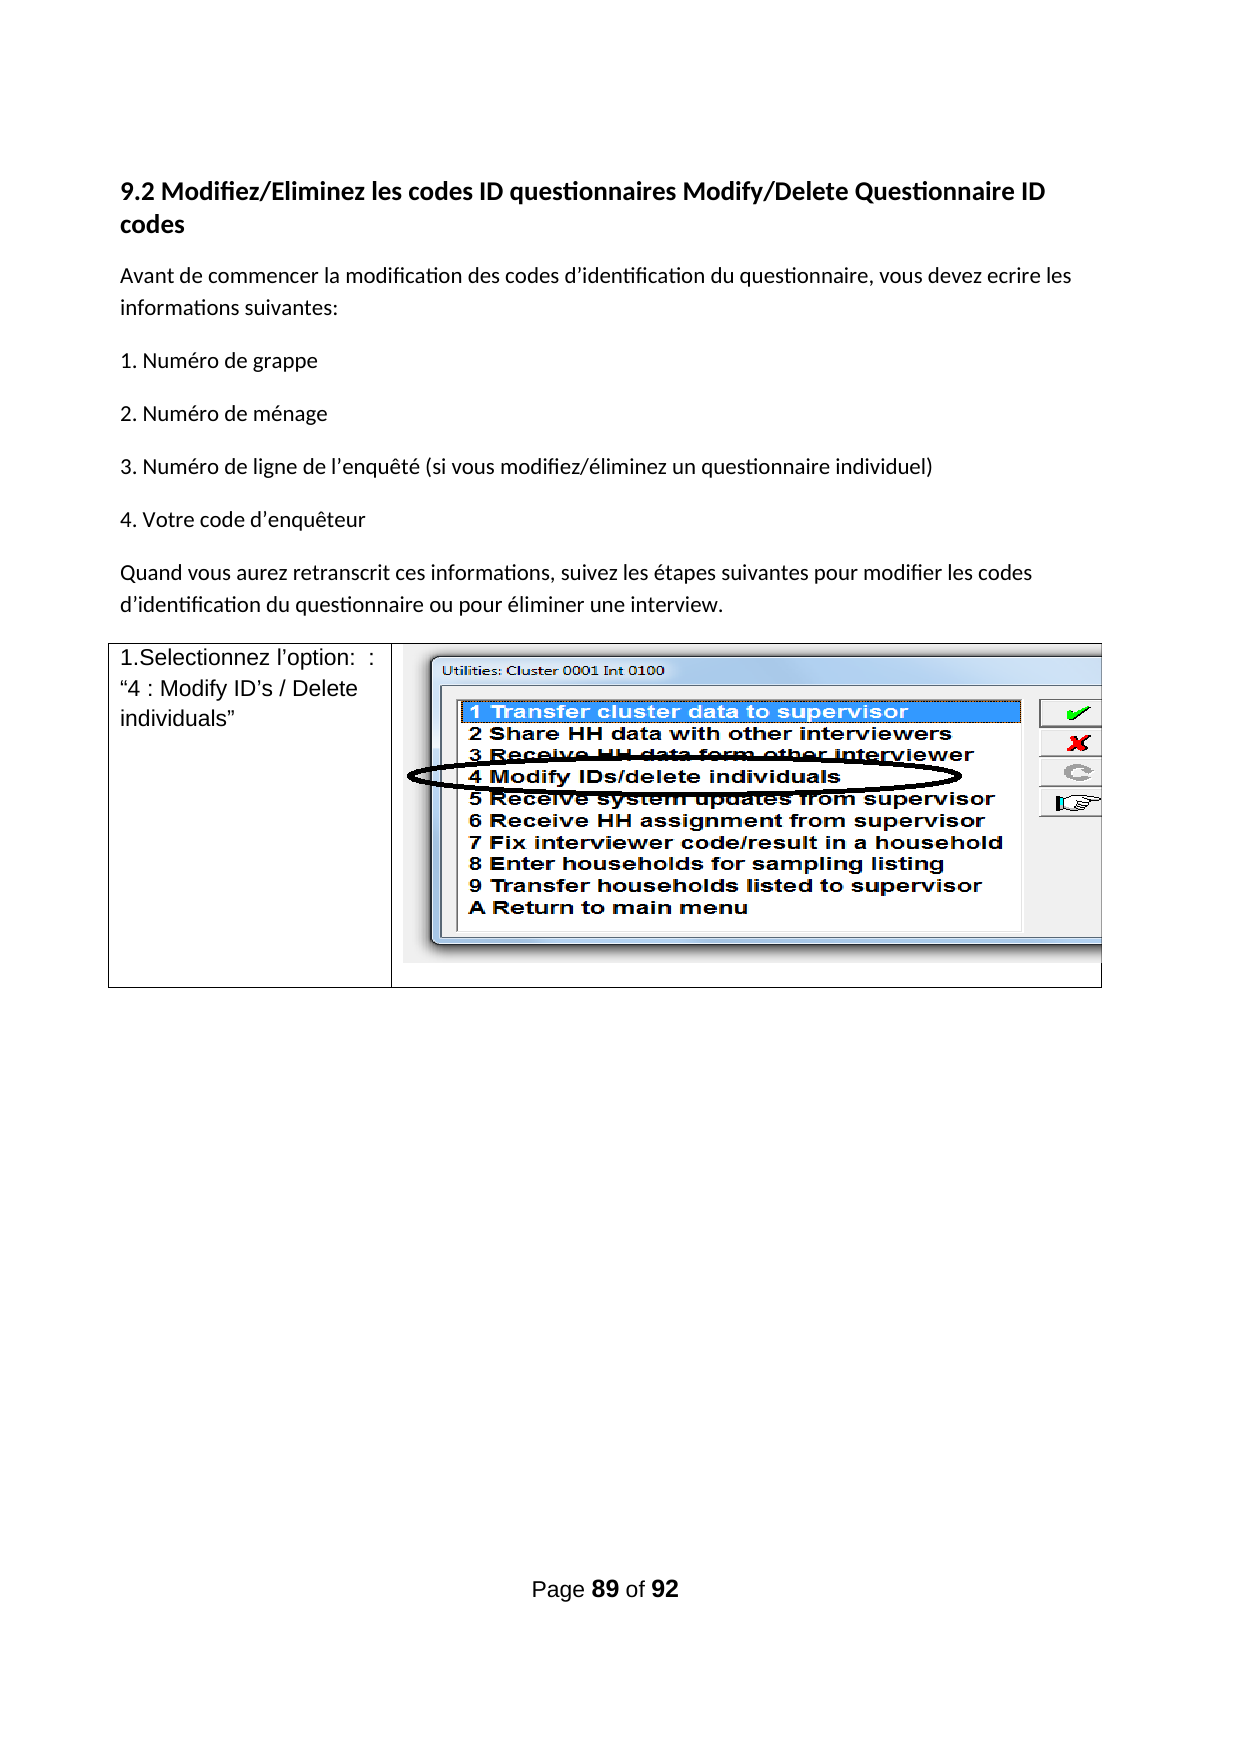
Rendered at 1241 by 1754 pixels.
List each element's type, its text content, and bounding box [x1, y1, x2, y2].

picture [403, 644, 1102, 963]
text 4. Votre code d’enquêteur [120, 505, 1090, 533]
text Avant de commencer la modification des codes d’identification du questionnaire, vous devez ecrire les informations suivantes: [120, 261, 1090, 321]
text 2. Numéro de ménage [120, 399, 1090, 427]
text 1. Numéro de grappe [120, 346, 1090, 374]
table_header [392, 644, 1101, 987]
text 3. Numéro de ligne de l’enquêté (si vous modifiez/éliminez un questionnaire individuel) [120, 452, 1090, 480]
subtitle 9.2 Modifiez/Eliminez les codes ID questionnaires Modify/Delete Questionnaire ID codes [120, 174, 1090, 240]
text Quand vous aurez retranscrit ces informations, suivez les étapes suivantes pour modifier les codes d’identification du questionnaire ou pour éliminer une interview. [120, 558, 1090, 618]
table_header 1.Selectionnez l’option: : “4 : Modify ID’s / Delete individuals” [109, 644, 391, 987]
